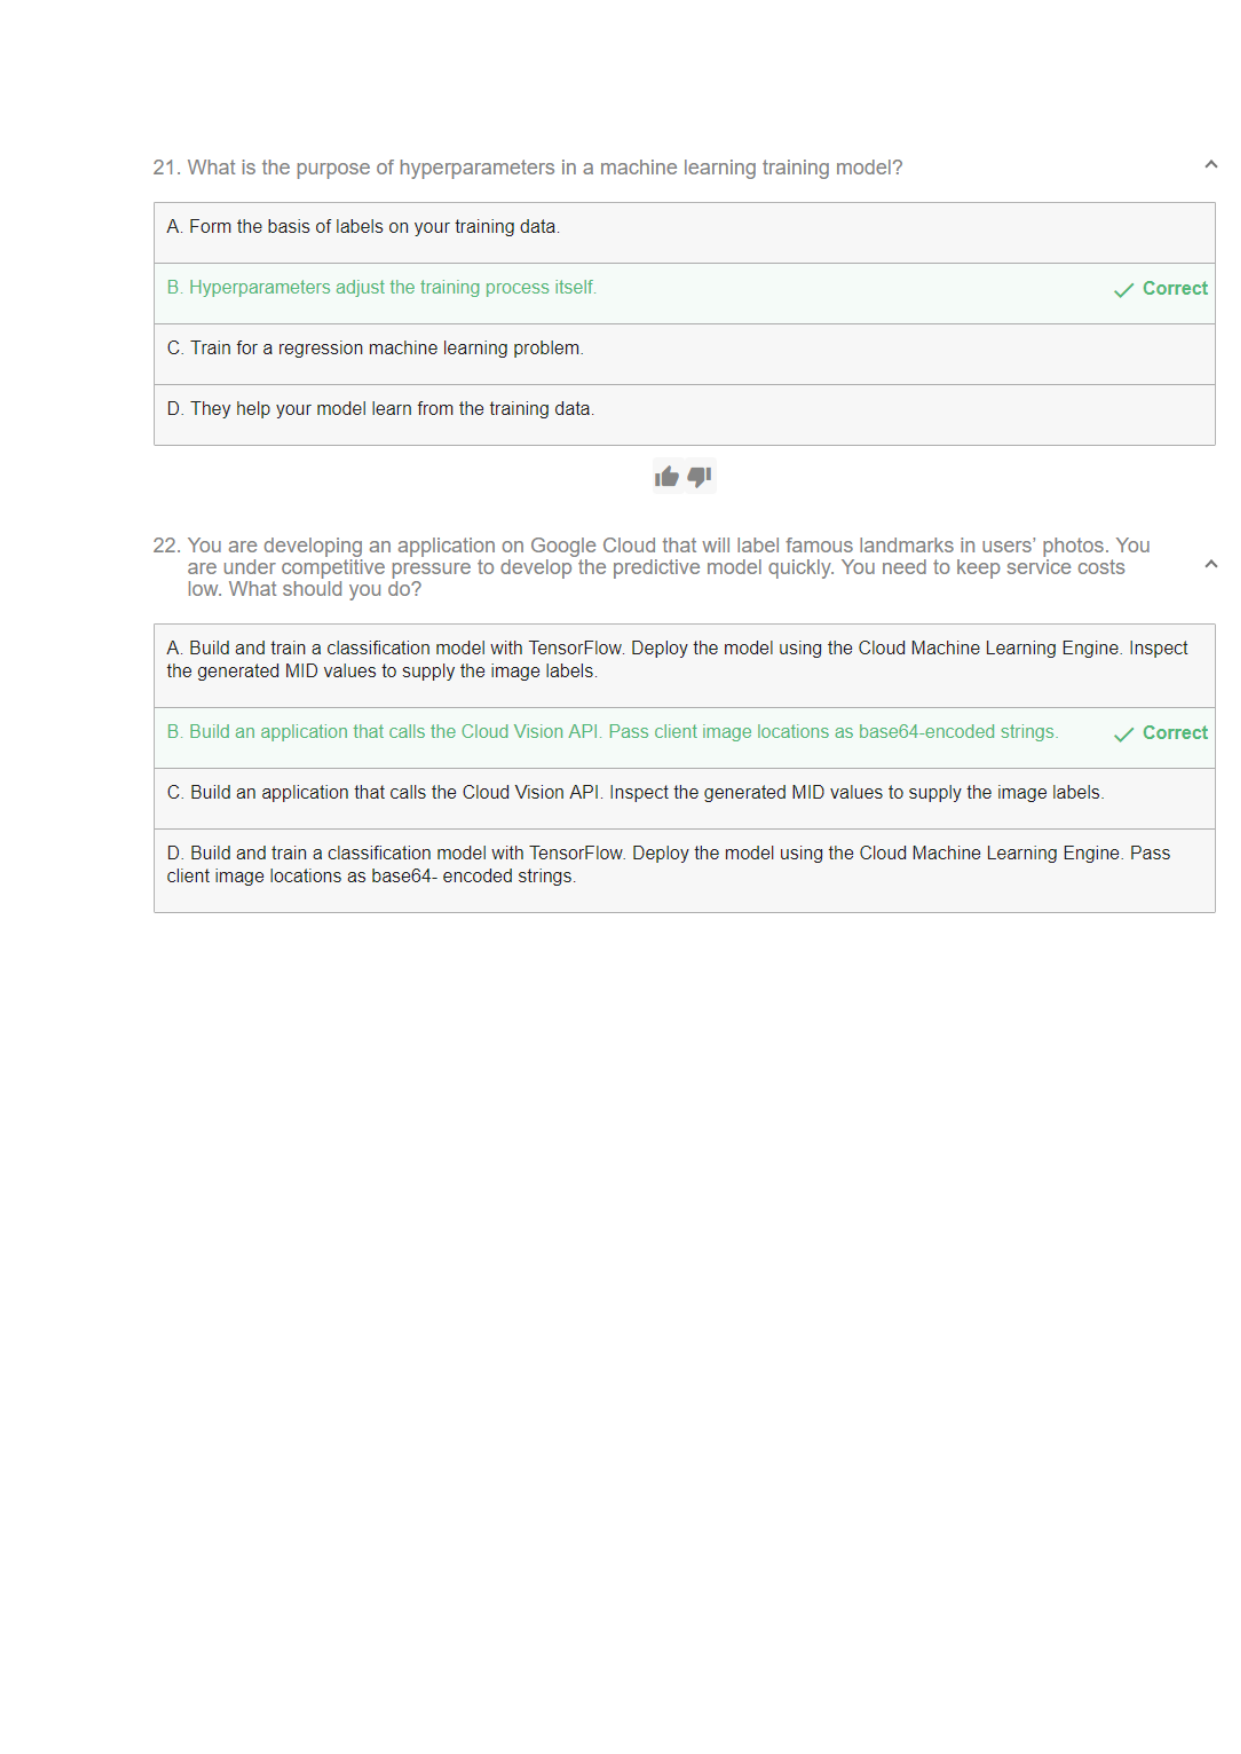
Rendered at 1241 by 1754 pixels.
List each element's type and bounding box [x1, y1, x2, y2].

picture [147, 147, 1231, 922]
